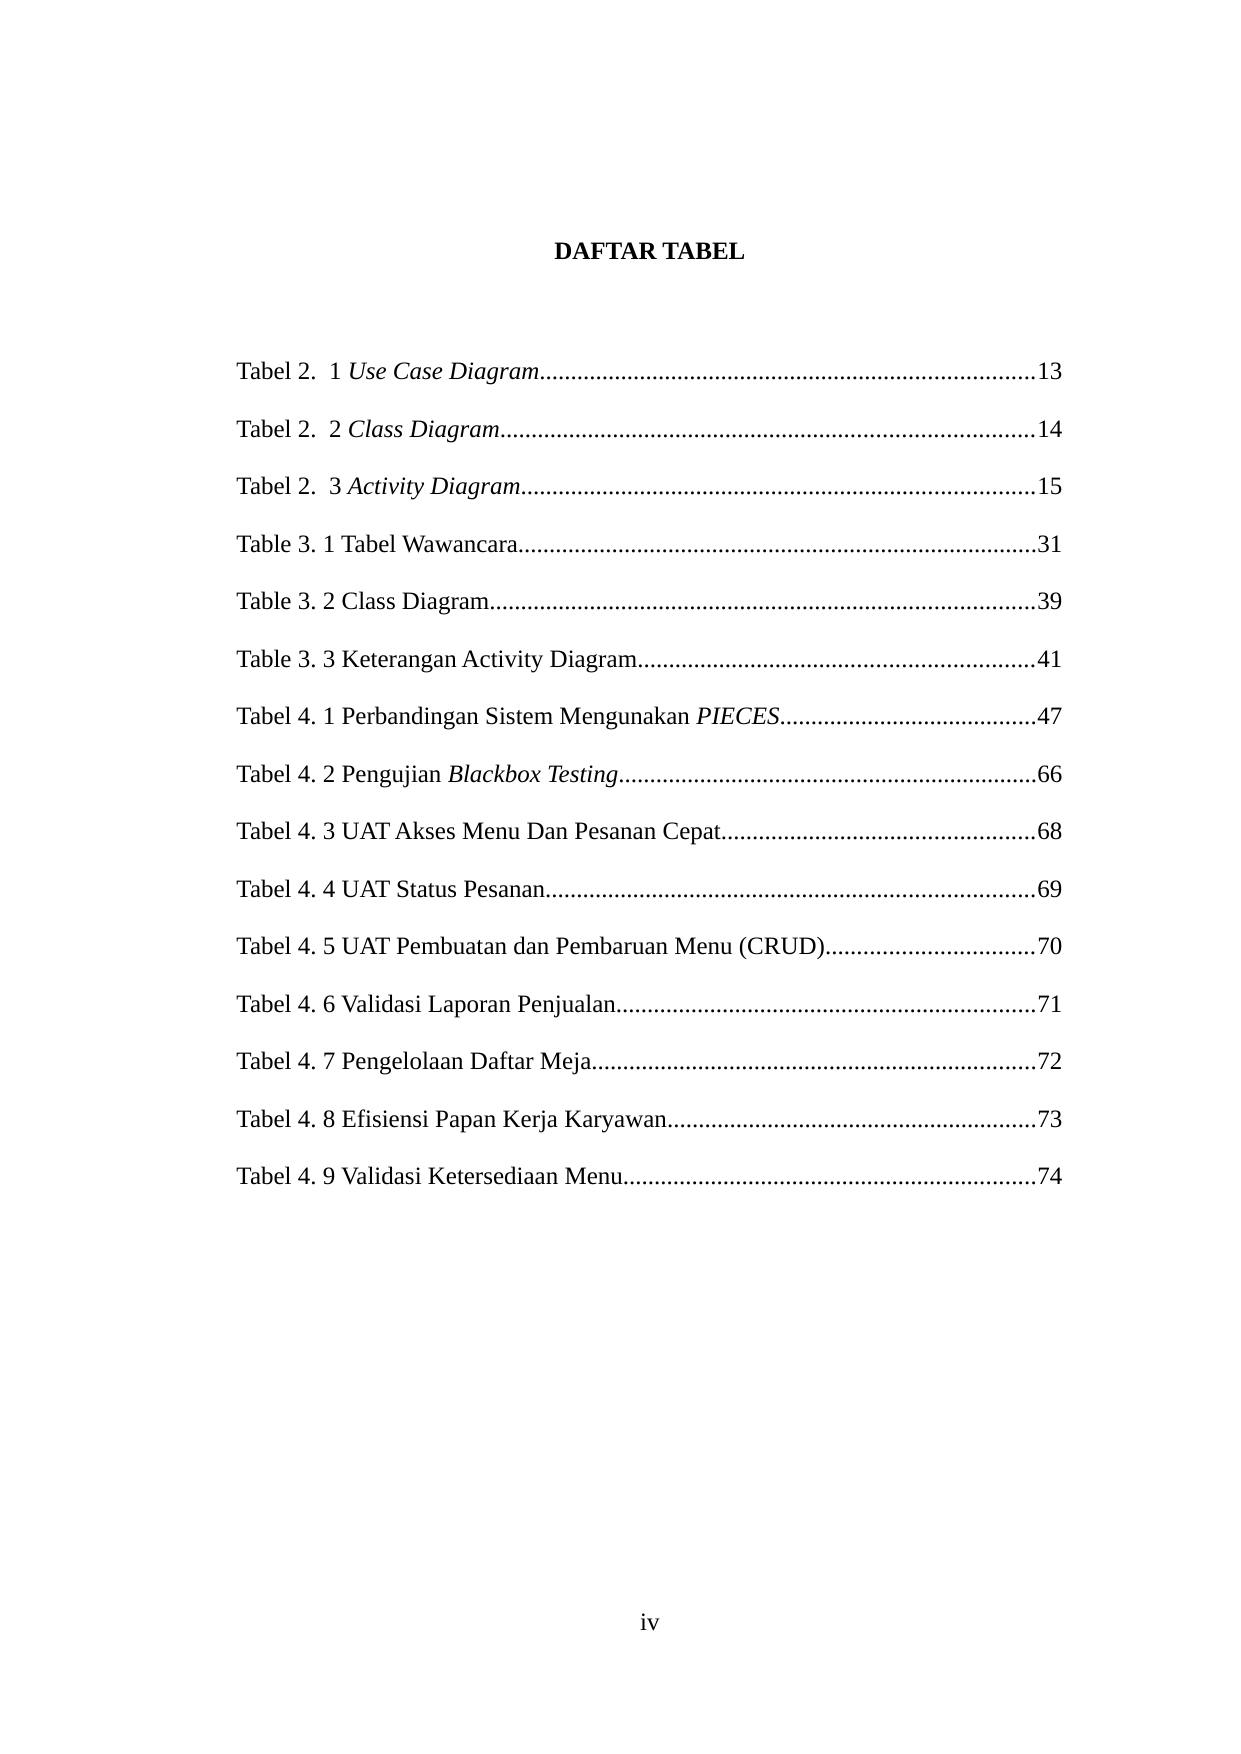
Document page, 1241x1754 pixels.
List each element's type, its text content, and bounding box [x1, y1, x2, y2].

text Tabel 2. 1 Use Case Diagram 13 [236, 356, 1063, 385]
text Tabel 4. 9 Validasi Ketersediaan Menu 74 [236, 1161, 1063, 1190]
text Tabel 2. 3 Activity Diagram 15 [236, 471, 1063, 500]
text Table 3. 3 Keterangan Activity Diagram 41 [236, 644, 1063, 672]
text Tabel 4. 4 UAT Status Pesanan 69 [236, 874, 1063, 902]
text Tabel 2. 2 Class Diagram 14 [236, 414, 1063, 442]
text Tabel 4. 6 Validasi Laporan Penjualan 71 [236, 989, 1063, 1017]
text Tabel 4. 7 Pengelolaan Daftar Meja 72 [236, 1046, 1063, 1075]
text Tabel 4. 8 Efisiensi Papan Kerja Karyawan 73 [236, 1104, 1063, 1132]
text Tabel 4. 3 UAT Akses Menu Dan Pesanan Cepat 68 [236, 816, 1063, 845]
text Tabel 4. 5 UAT Pembuatan dan Pembaruan Menu (CRUD) 70 [236, 931, 1063, 960]
text Tabel 4. 1 Perbandingan Sistem Mengunakan PIECES 47 [236, 701, 1063, 730]
text Table 3. 2 Class Diagram 39 [236, 586, 1063, 615]
text Tabel 4. 2 Pengujian Blackbox Testing 66 [236, 759, 1063, 787]
text Table 3. 1 Tabel Wawancara 31 [236, 529, 1063, 557]
subtitle DAFTAR TABEL [236, 236, 1063, 265]
